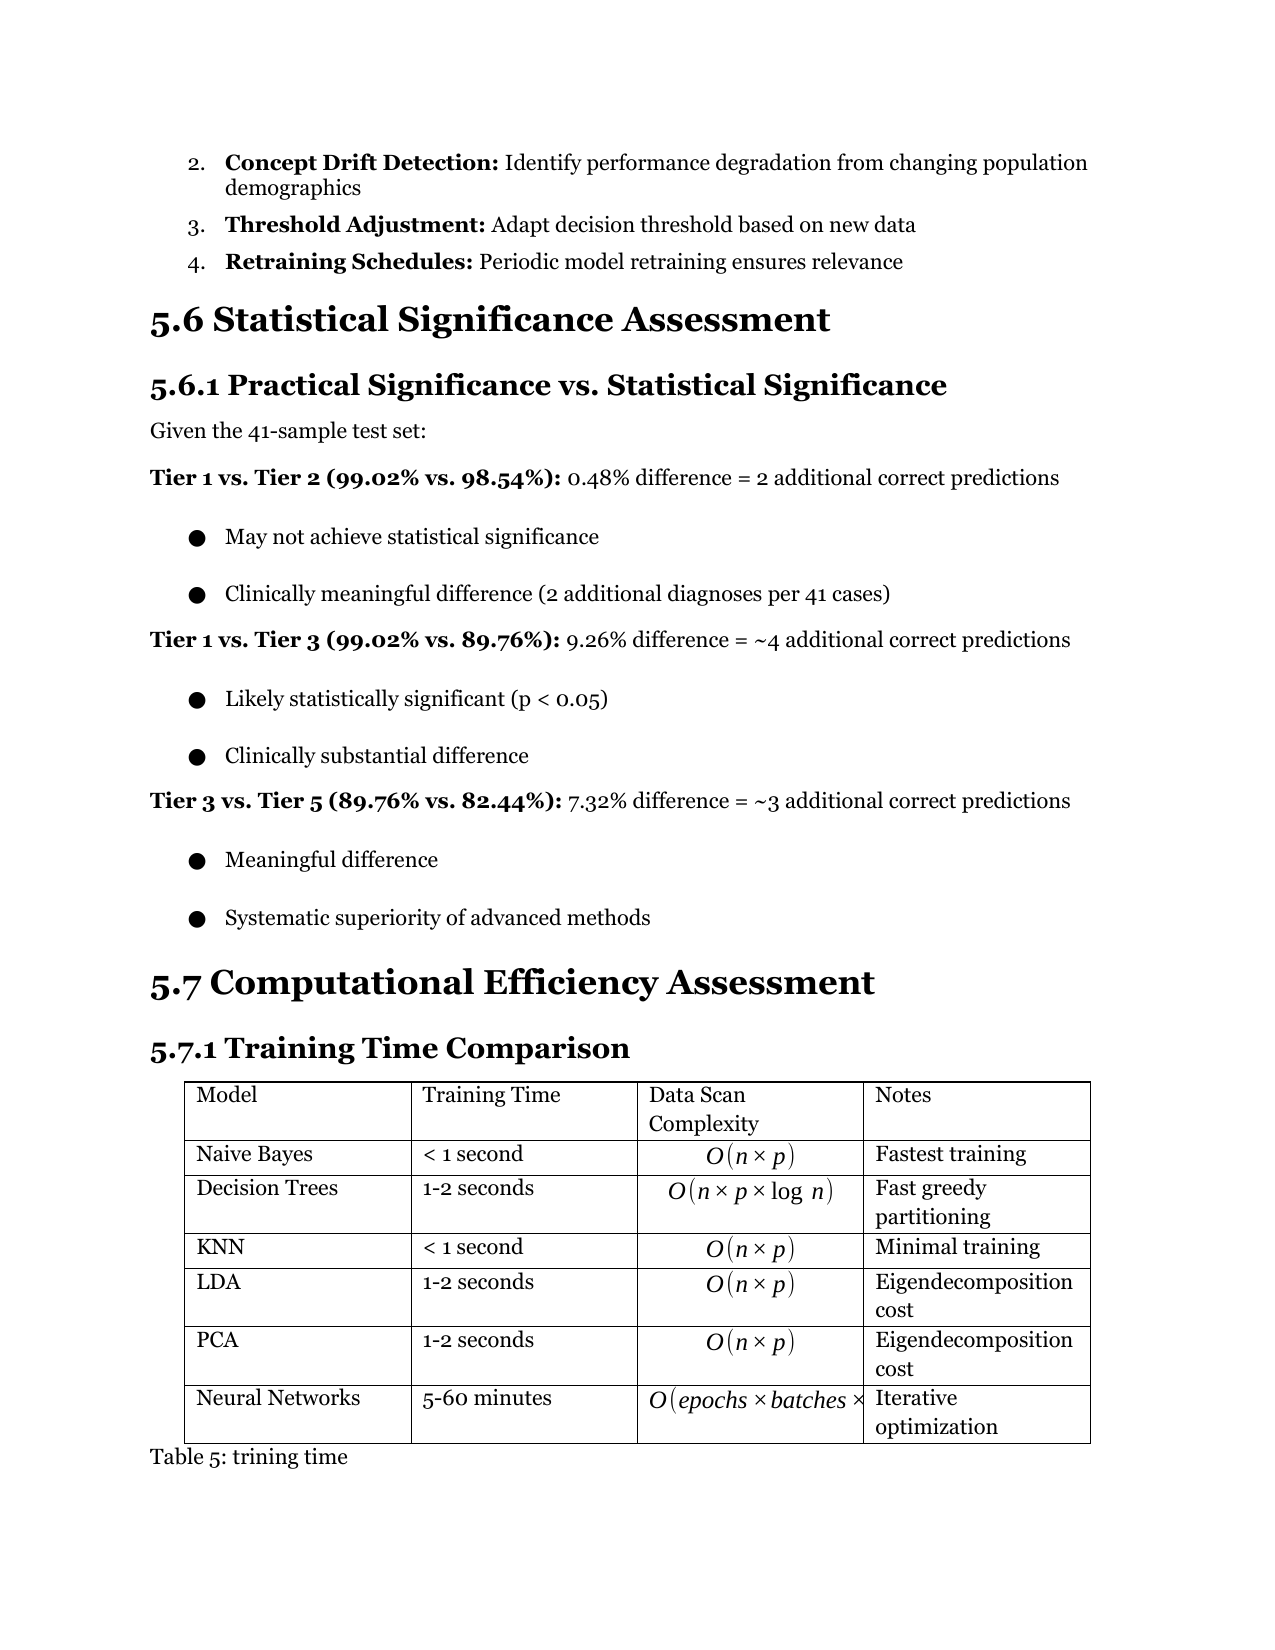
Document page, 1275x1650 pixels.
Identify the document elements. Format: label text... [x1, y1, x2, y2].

table_cell 1-2 seconds [412, 1176, 637, 1233]
text 5.6 Statistical Significance Assessment [150, 299, 1125, 339]
list Retraining Schedules: Periodic model retraining ensures relevance [187, 250, 1125, 274]
table_cell < 1 second [412, 1234, 637, 1268]
list Likely statistically significant (p < 0.05) [187, 674, 1125, 718]
table_cell < 1 second [412, 1141, 637, 1175]
table_header Notes [864, 1083, 1090, 1140]
list Meaningful difference [187, 835, 1125, 880]
table_cell [638, 1176, 863, 1233]
text Tier 1 vs. Tier 2 (99.02% vs. 98.54%): 0.48% difference = 2 additional correct predictions [150, 465, 1125, 490]
list Concept Drift Detection: Identify performance degradation from changing population demographics [187, 150, 1125, 200]
table_cell [638, 1234, 863, 1268]
table_cell PCA [185, 1327, 411, 1384]
list Systematic superiority of advanced methods [187, 893, 1125, 937]
list Clinically substantial difference [187, 731, 1125, 776]
table_cell LDA [185, 1269, 411, 1326]
table_cell Fastest training [864, 1141, 1090, 1175]
table_cell Eigendecomposition cost [864, 1327, 1090, 1384]
table_cell KNN [185, 1234, 411, 1268]
list Clinically meaningful difference (2 additional diagnoses per 41 cases) [187, 569, 1125, 614]
table_header Training Time [412, 1083, 637, 1140]
table_cell [638, 1386, 863, 1443]
text 5.6.1 Practical Significance vs. Statistical Significance [150, 369, 1125, 402]
table_cell [638, 1269, 863, 1326]
table_header Data Scan Complexity [638, 1083, 863, 1140]
list May not achieve statistical significance [187, 512, 1125, 557]
table_cell [638, 1141, 863, 1175]
table_cell Eigendecomposition cost [864, 1269, 1090, 1326]
table_cell Minimal training [864, 1234, 1090, 1268]
text Tier 1 vs. Tier 3 (99.02% vs. 89.76%): 9.26% difference = ~4 additional correct predictions [150, 627, 1125, 652]
list Threshold Adjustment: Adapt decision threshold based on new data [187, 212, 1125, 237]
table_cell Neural Networks [185, 1386, 411, 1443]
table_cell [638, 1327, 863, 1384]
text Given the 41-sample test set: [150, 418, 1125, 443]
table_cell Naive Bayes [185, 1141, 411, 1175]
text 5.7 Computational Efficiency Assessment [150, 962, 1125, 1002]
table_cell 1-2 seconds [412, 1269, 637, 1326]
table_cell Iterative optimization [864, 1386, 1090, 1443]
text Table 5: trining time [150, 1444, 1125, 1469]
text Tier 3 vs. Tier 5 (89.76% vs. 82.44%): 7.32% difference = ~3 additional correct predictions [150, 788, 1125, 813]
text 5.7.1 Training Time Comparison [150, 1032, 1125, 1065]
table_header Model [185, 1083, 411, 1140]
table_cell Decision Trees [185, 1176, 411, 1233]
table_cell 5-60 minutes [412, 1386, 637, 1443]
table_cell 1-2 seconds [412, 1327, 637, 1384]
table_cell Fast greedy partitioning [864, 1176, 1090, 1233]
